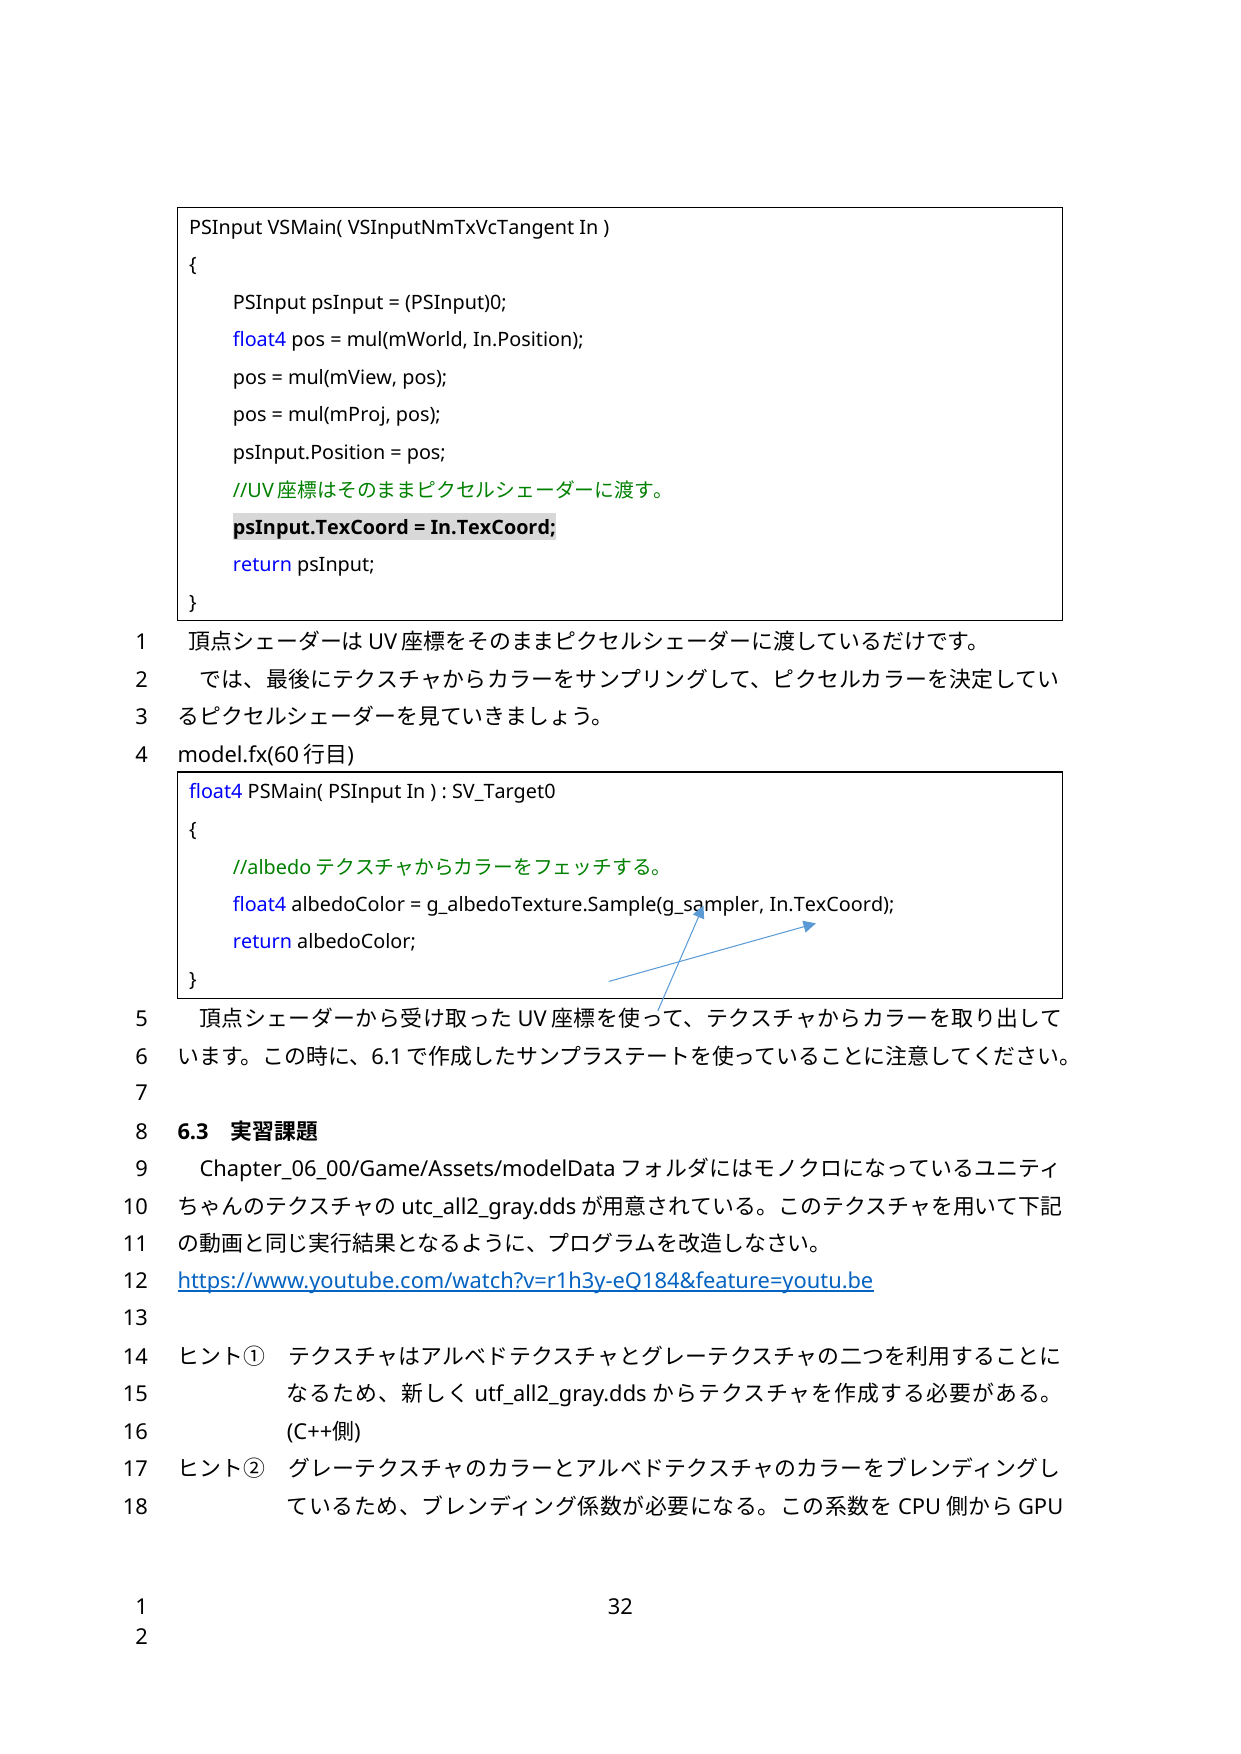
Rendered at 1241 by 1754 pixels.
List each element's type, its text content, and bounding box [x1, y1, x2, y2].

text ヒント① テクスチャはアルベドテクスチャとグレーテクスチャの二つを利用することになるため、新しくutf_all2_gray.ddsからテクスチャを作成する必要がある。(C++側) [177, 1336, 1063, 1448]
table_header PSInput VSMain( VSInputNmTxVcTangent In ) { PSInput psInput = (PSInput)0; float4 pos = mul(mWorld, In.Position); pos = mul(mView, pos); pos = mul(mProj, pos); psInput.Position = pos; //UV座標はそのままピクセルシェーダーに渡す。 psInput.TexCoord = In.TexCoord; return psInput; } [178, 208, 1062, 620]
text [177, 1448, 1063, 1523]
text model.fx(60行目) [177, 734, 1063, 771]
text 頂点シェーダーから受け取ったUV座標を使って、テクスチャからカラーを取り出しています。この時に、6.1で作成したサンプラステートを使っていることに注意してください。 [177, 999, 1063, 1073]
text Chapter_06_00/Game/Assets/modelDataフォルダにはモノクロになっているユニティちゃんのテクスチャのutc_all2_gray.ddsが用意されている。このテクスチャを用いて下記の動画と同じ実行結果となるように、プログラムを改造しなさい。 [177, 1148, 1063, 1261]
text 頂点シェーダーはUV座標をそのままピクセルシェーダーに渡しているだけです。 [177, 621, 1063, 659]
subtitle 6.3 実習課題 [177, 1111, 1063, 1148]
text では、最後にテクスチャからカラーをサンプリングして、ピクセルカラーを決定しているピクセルシェーダーを見ていきましょう。 [177, 659, 1063, 734]
table_header float4 PSMain( PSInput In ) : SV_Target0 { //albedoテクスチャからカラーをフェッチする。 float4 albedoColor = g_albedoTexture.Sample(g_sampler, In.TexCoord); return albedoColor; } [178, 773, 1062, 997]
text https://www.youtube.com/watch?v=r1h3y-eQ184&feature=youtu.be [177, 1261, 1063, 1298]
